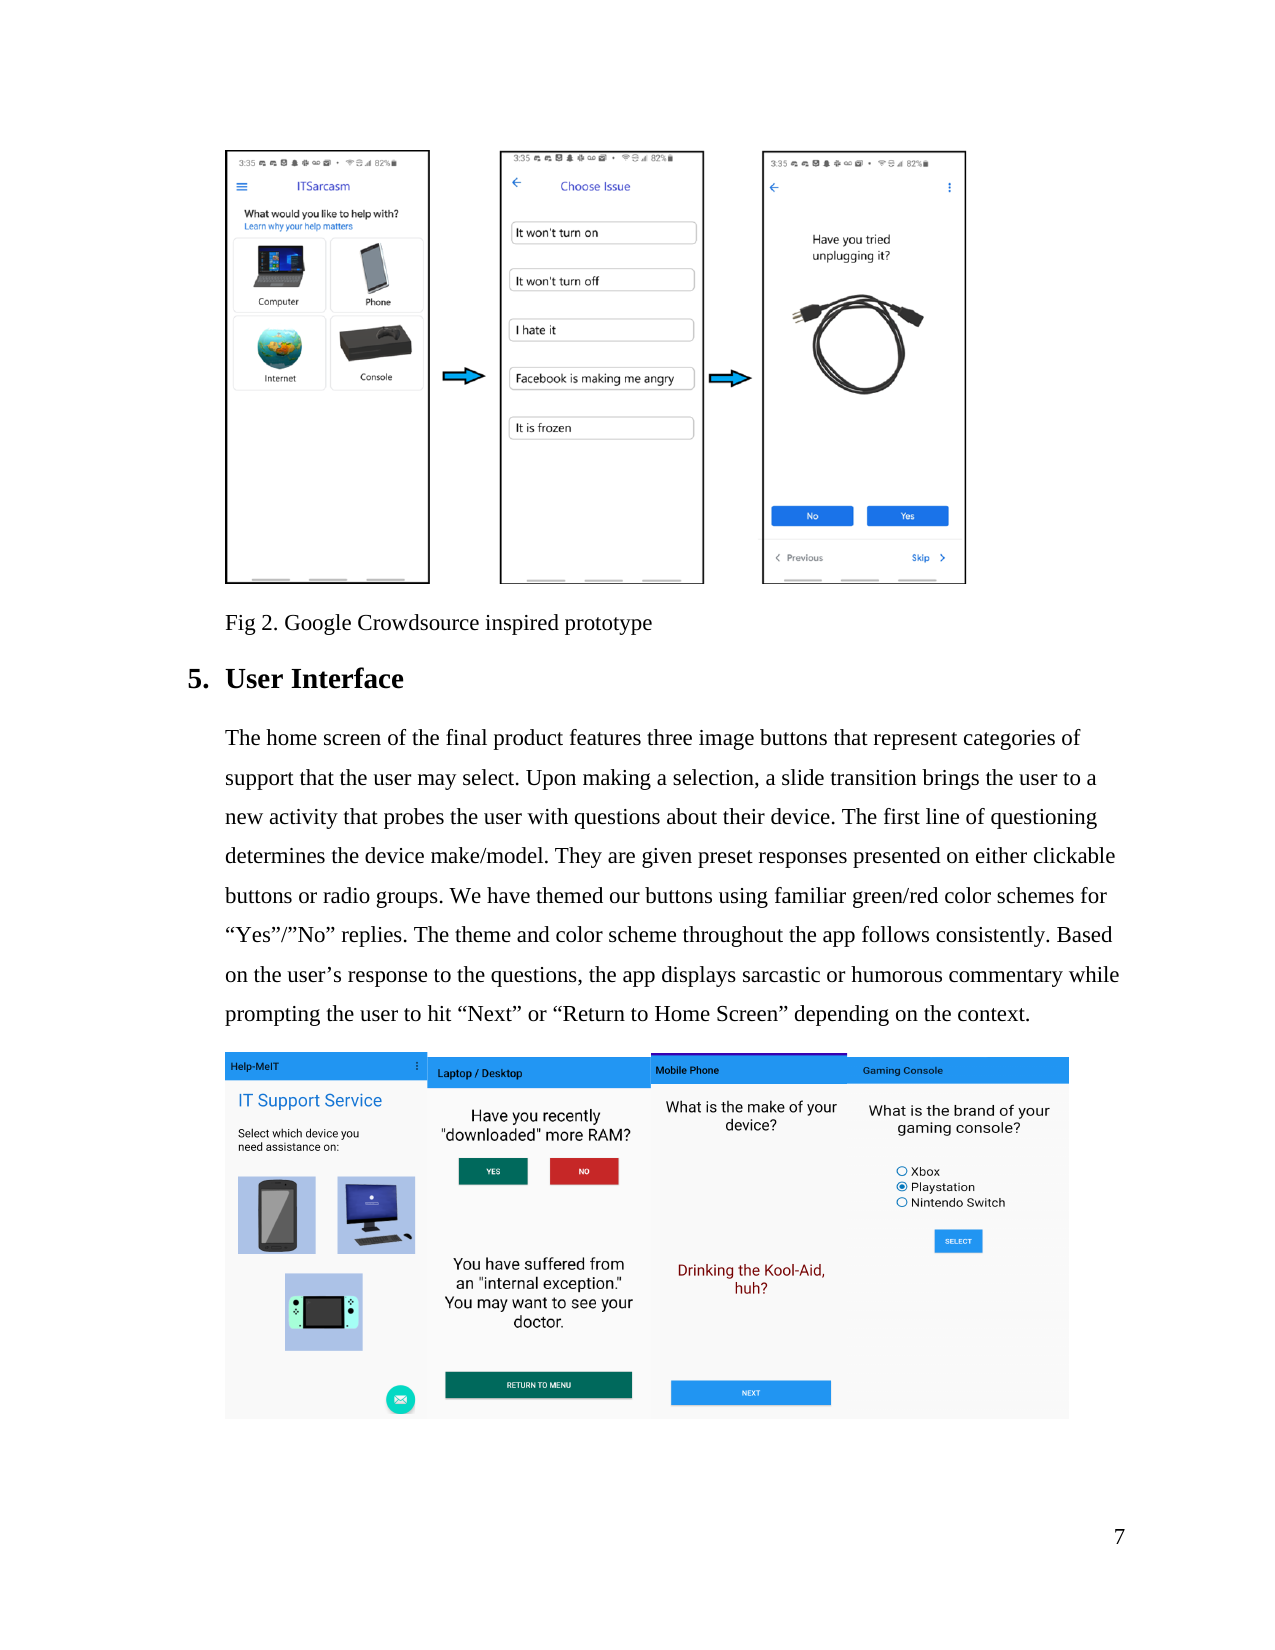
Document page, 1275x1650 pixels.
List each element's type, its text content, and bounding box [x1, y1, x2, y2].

text The home screen of the final product features three image buttons that represent categories of support that the user may select. Upon making a selection, a slide transition brings the user to a new activity that probes the user with questions about their device. The first line of questioning determines the device make/model. They are given preset responses presented on either clickable buttons or radio groups. We have themed our buttons using familiar green/red color schemes for “Yes”/”No” replies. The theme and color scheme throughout the app follows consistently. Based on the user’s response to the questions, the app displays sarcastic or humorous commentary while prompting the user to hit “Next” or “Return to Home Screen” depending on the context. [225, 724, 1125, 1027]
text Fig 2. Google Crowdsource inspired prototype [150, 609, 1125, 636]
picture [225, 1052, 1069, 1419]
picture [225, 150, 967, 584]
subtitle User Interface [187, 661, 1125, 695]
